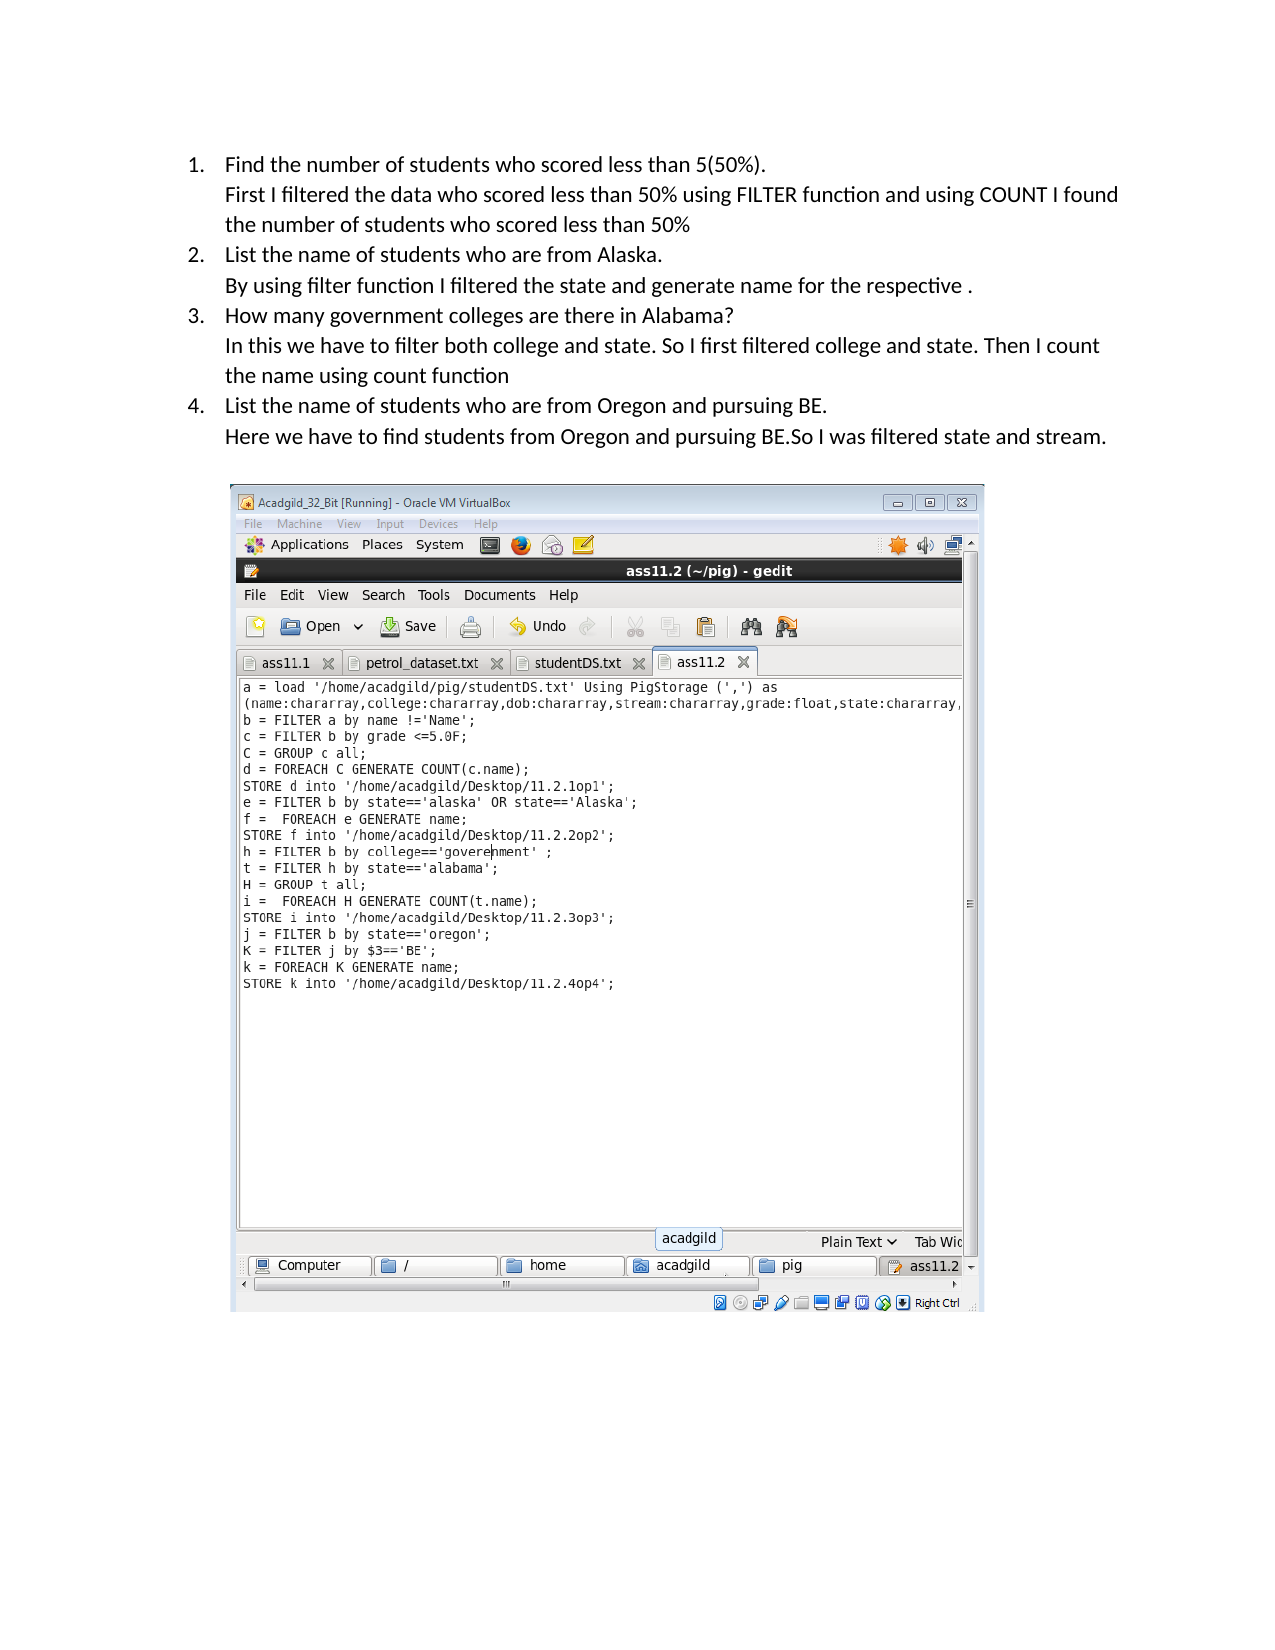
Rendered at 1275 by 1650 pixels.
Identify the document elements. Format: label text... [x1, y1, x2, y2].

list By using filter function I filtered the state and generate name for the respective . [225, 271, 1125, 299]
list Here we have to find students from Oregon and pursuing BE.So I was filtered state and stream. [225, 422, 1125, 450]
list List the name of students who are from Alaska. [187, 241, 1125, 269]
list How many government colleges are there in Alabama? [187, 301, 1125, 329]
list In this we have to filter both college and state. So I first filtered college and state. Then I count the name using count function [225, 331, 1125, 389]
list Find the number of students who scored less than 5(50%). [187, 150, 1125, 178]
picture [230, 484, 985, 1312]
list List the name of students who are from Oregon and pursuing BE. [187, 392, 1125, 420]
list First I filtered the data who scored less than 50% using FILTER function and using COUNT I found the number of students who scored less than 50% [225, 180, 1125, 238]
